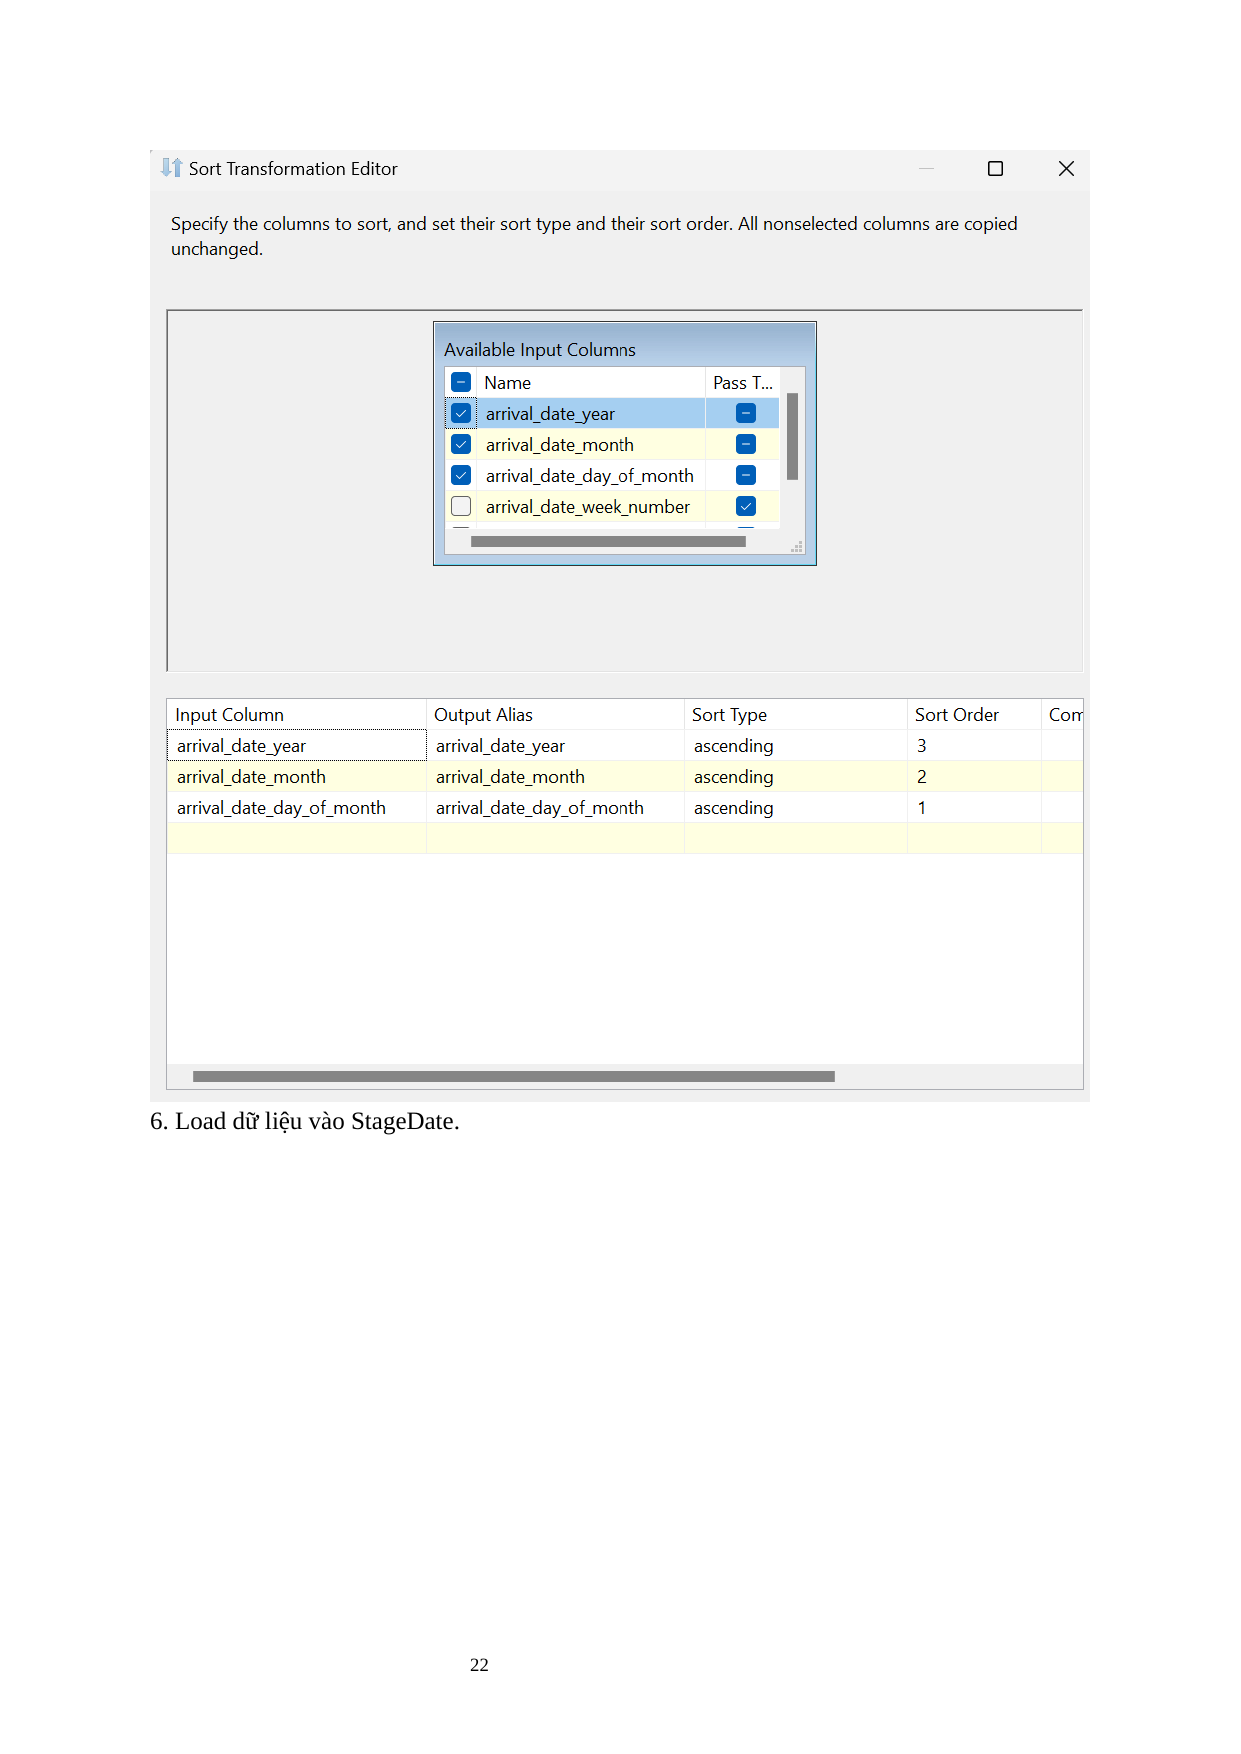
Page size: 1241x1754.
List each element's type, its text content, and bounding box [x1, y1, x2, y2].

picture [150, 150, 1090, 1102]
list Load dữ liệu vào StageDate. [150, 1106, 1090, 1135]
